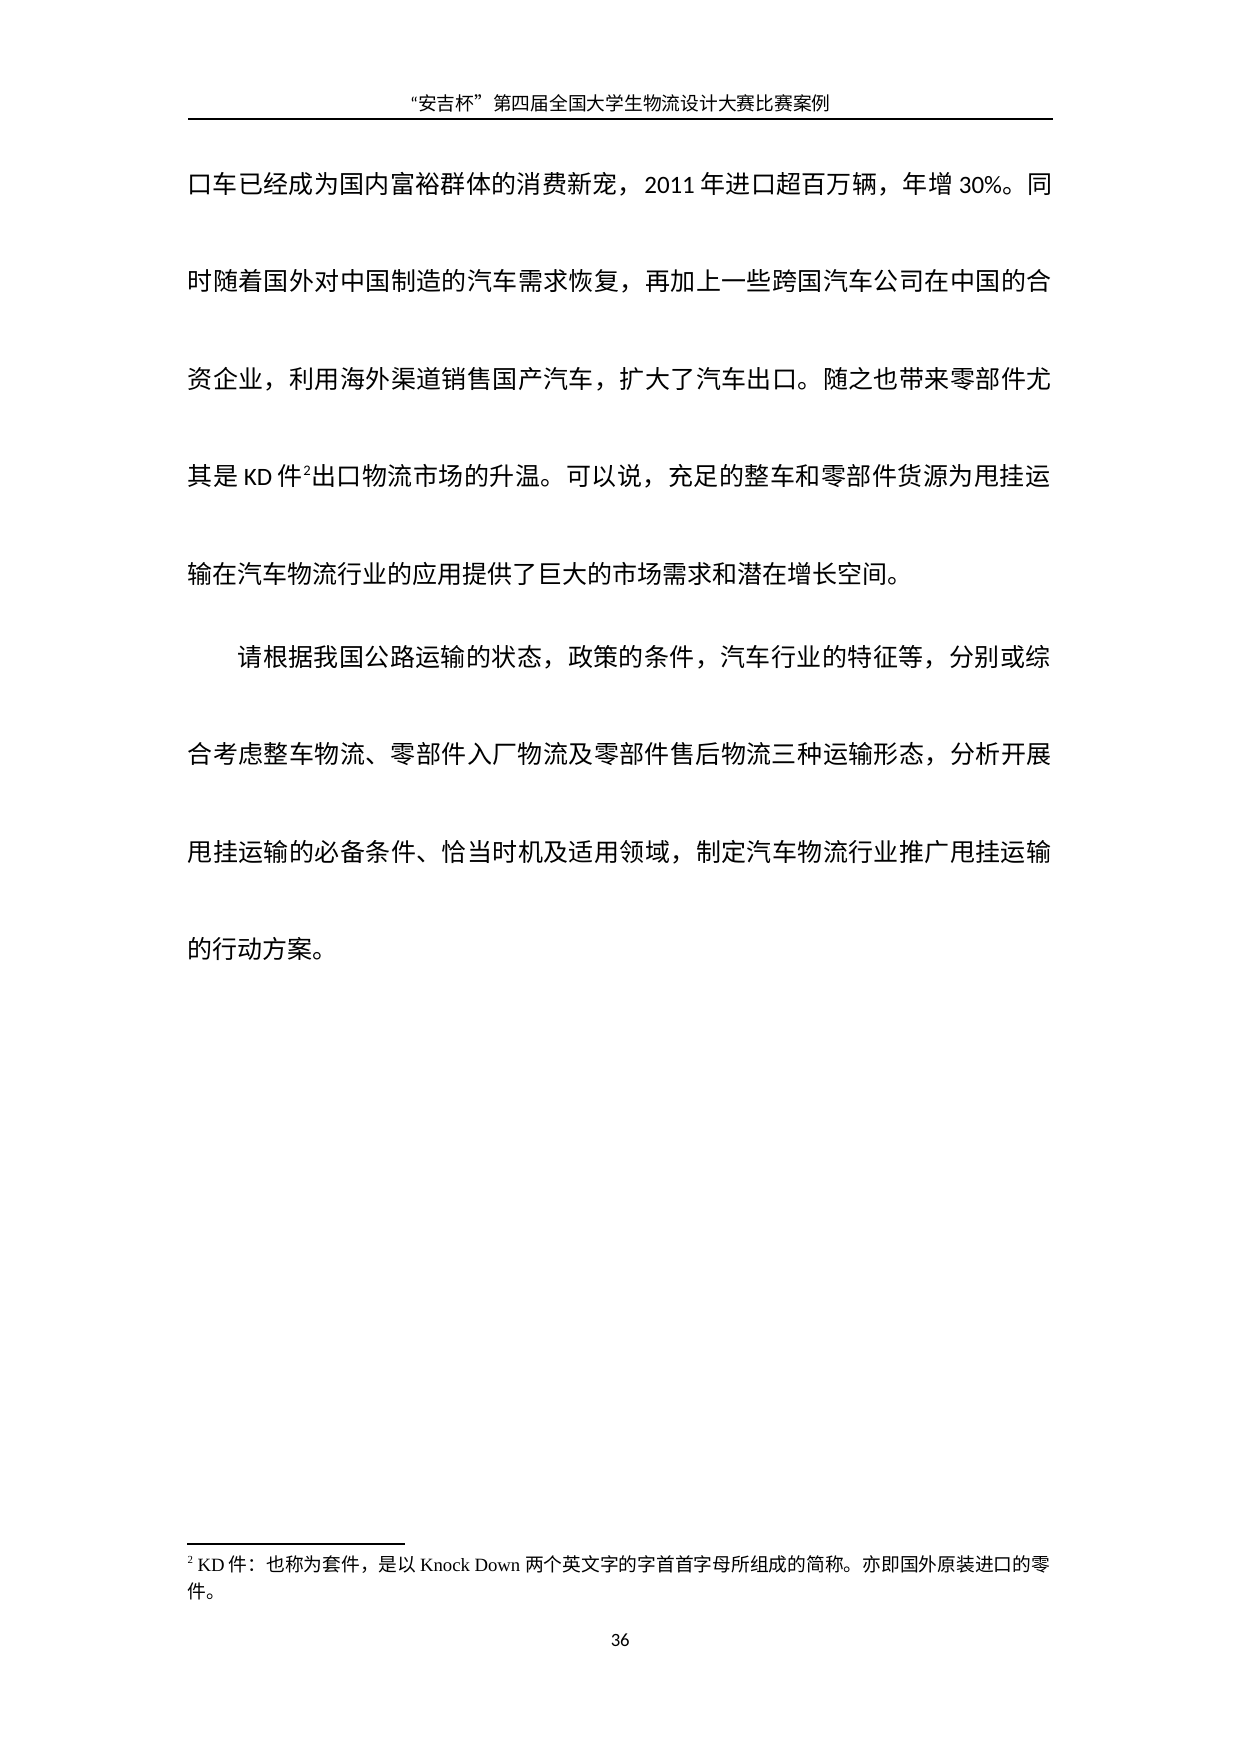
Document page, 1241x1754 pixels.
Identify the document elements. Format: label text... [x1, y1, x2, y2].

text 请根据我国公路运输的状态，政策的条件，汽车行业的特征等，分别或综合考虑整车物流、零部件入厂物流及零部件售后物流三种运输形态，分析开展甩挂运输的必备条件、恰当时机及适用领域，制定汽车物流行业推广甩挂运输的行动方案。 [187, 623, 1053, 981]
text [187, 150, 1053, 605]
